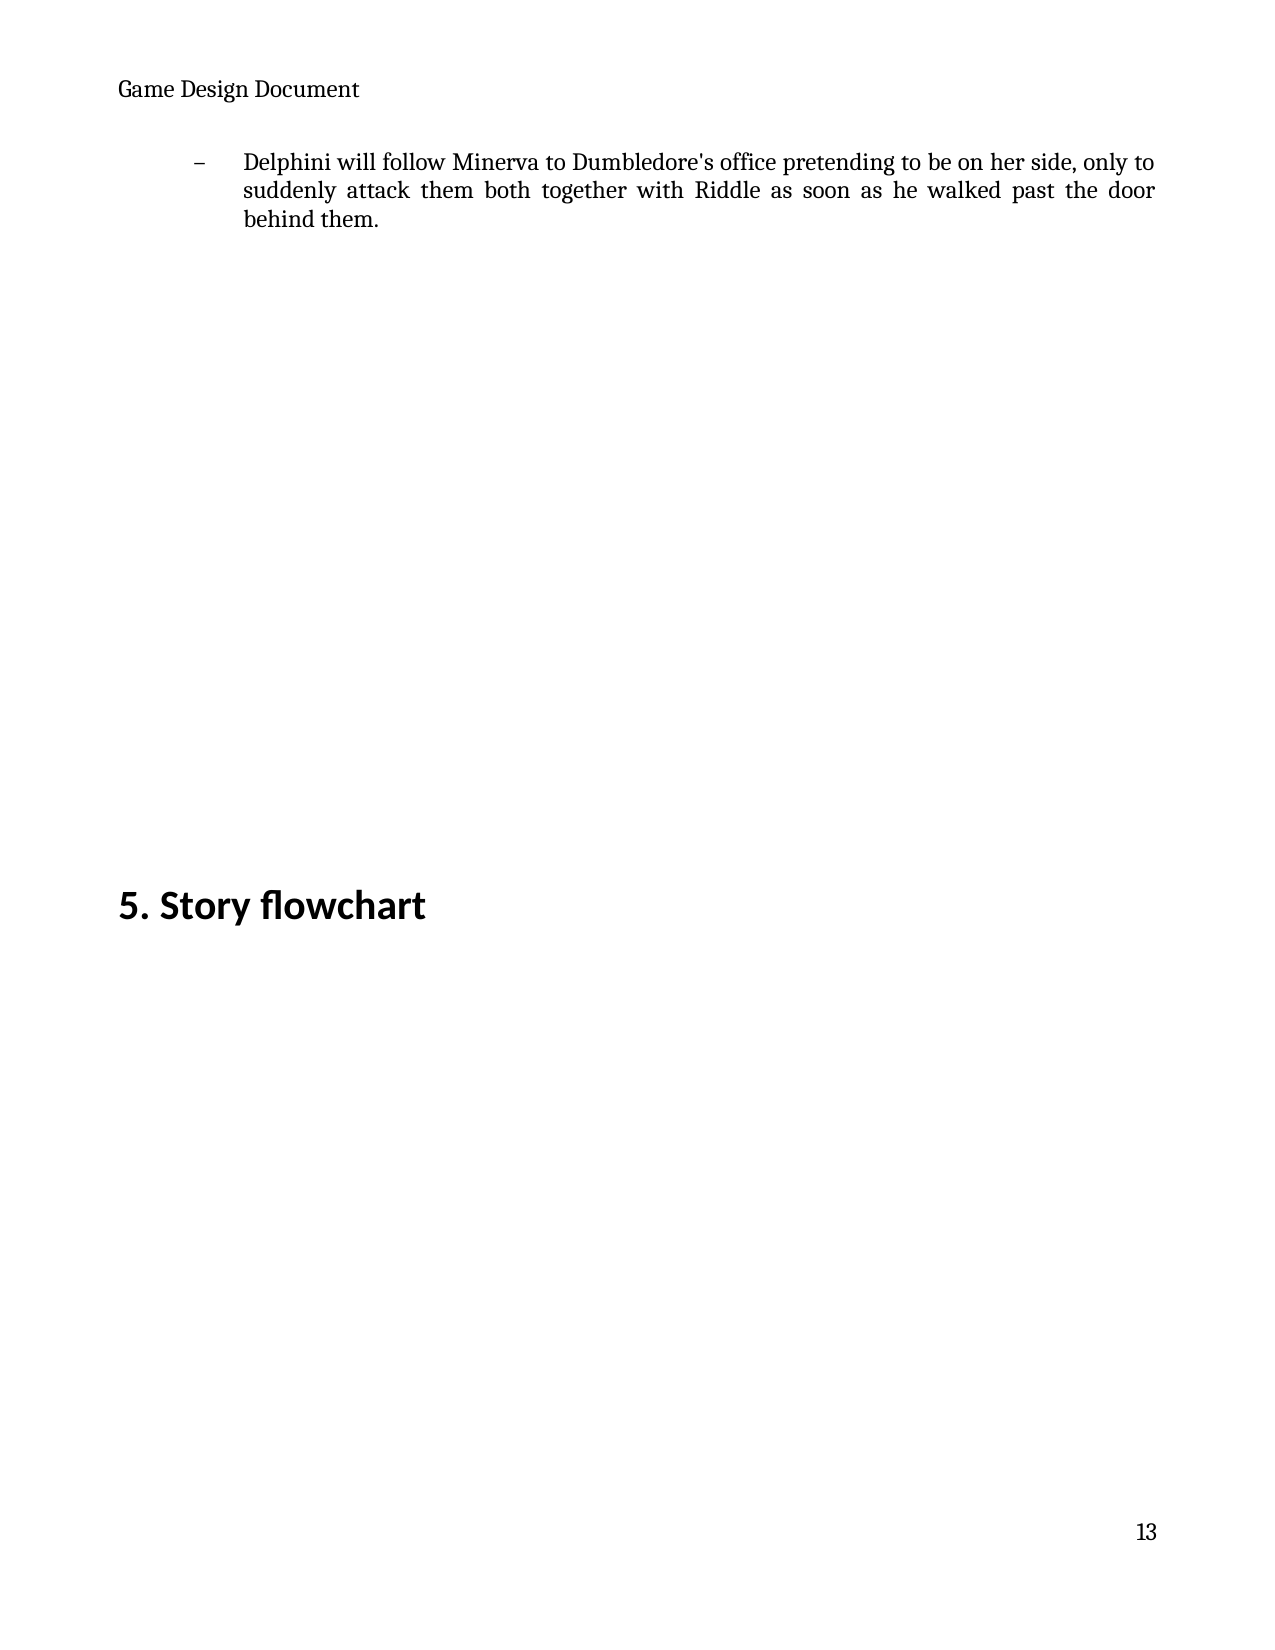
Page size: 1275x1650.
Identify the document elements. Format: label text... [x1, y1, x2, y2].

list Delphini will follow Minerva to Dumbledore's office pretending to be on her side, only to suddenly attack them both together with Riddle as soon as he walked past the door behind them. [193, 148, 1157, 234]
subtitle 5. Story flowchart [118, 879, 1157, 930]
